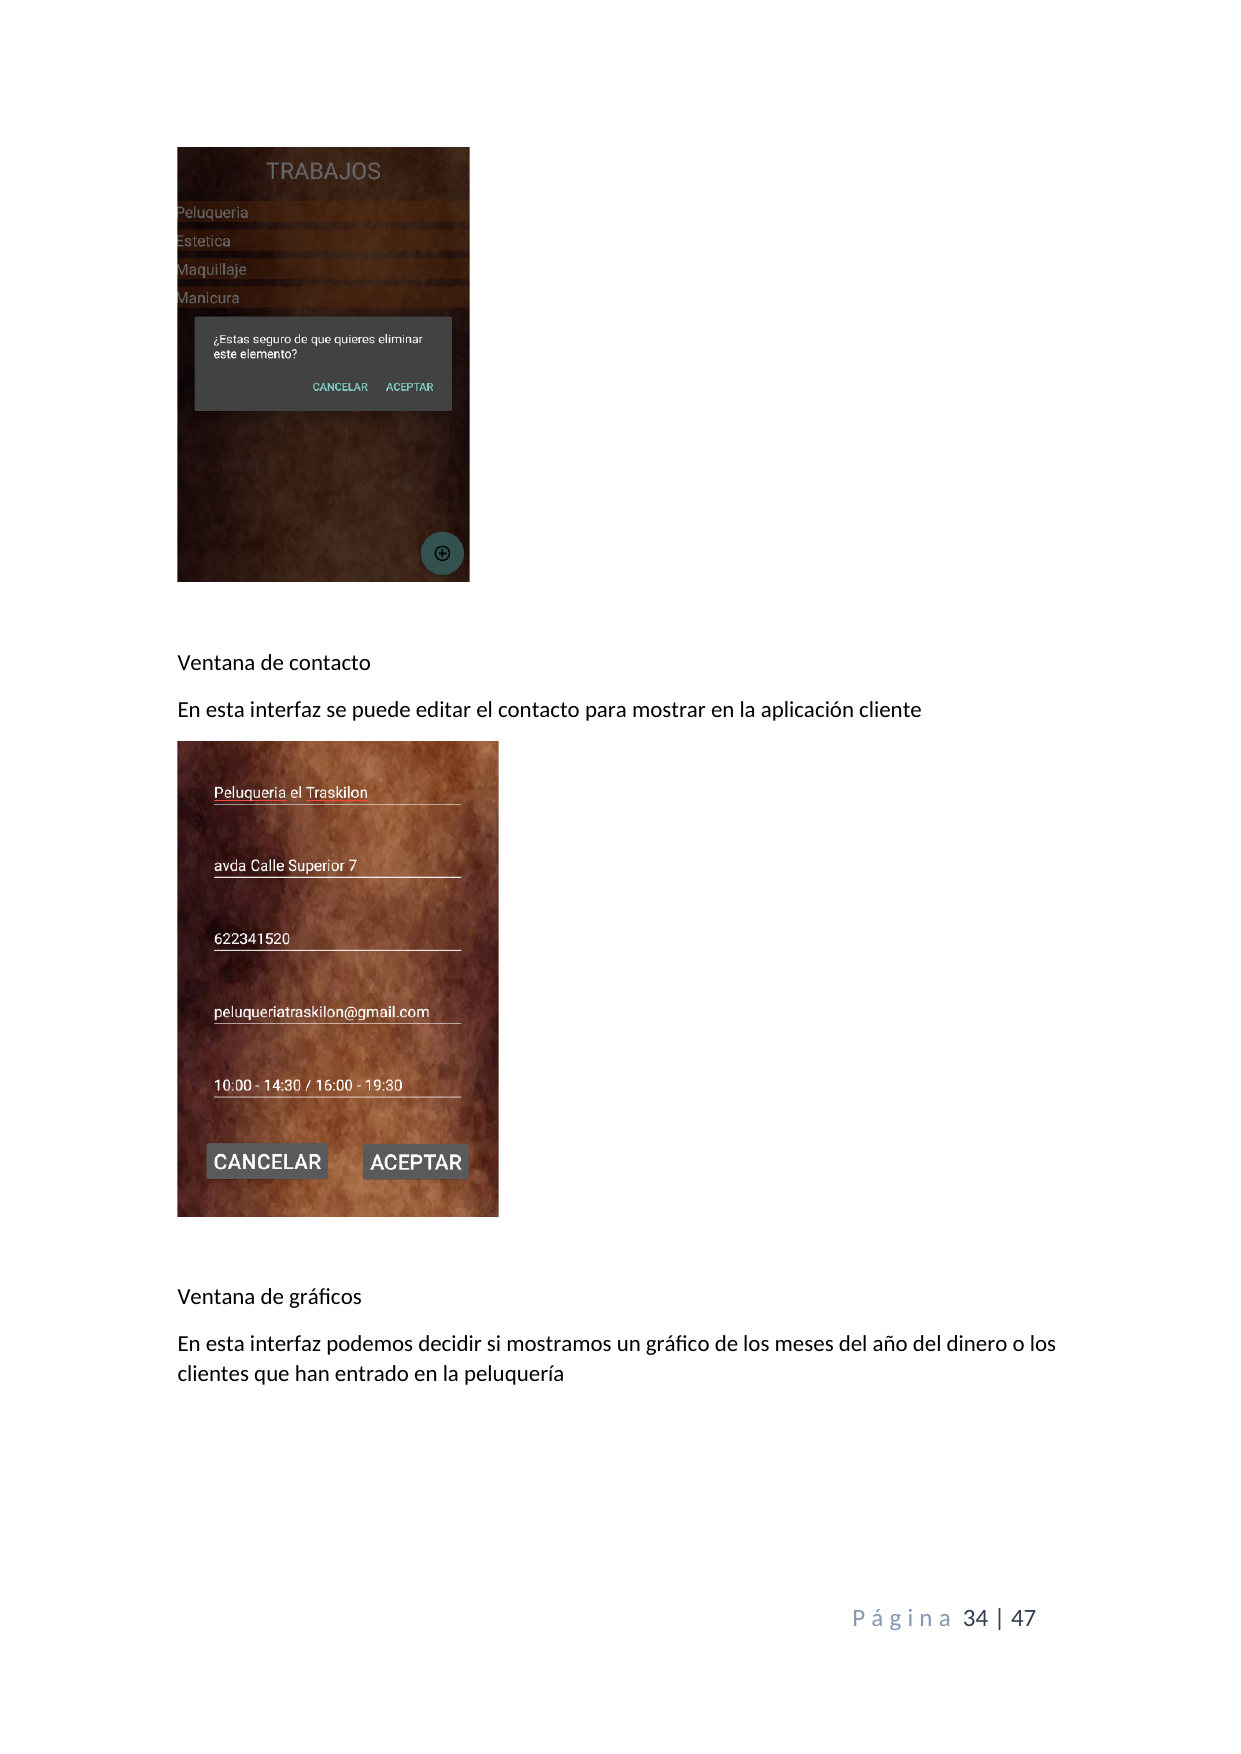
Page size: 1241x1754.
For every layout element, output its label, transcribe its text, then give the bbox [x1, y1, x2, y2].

text En esta interfaz podemos decidir si mostramos un gráfico de los meses del año del dinero o los clientes que han entrado en la peluquería [177, 1329, 1063, 1387]
picture [177, 147, 470, 582]
picture [177, 741, 499, 1217]
text Ventana de contacto [177, 648, 1063, 676]
text En esta interfaz se puede editar el contacto para mostrar en la aplicación cliente [177, 695, 1063, 723]
text Ventana de gráficos [177, 1282, 1063, 1310]
